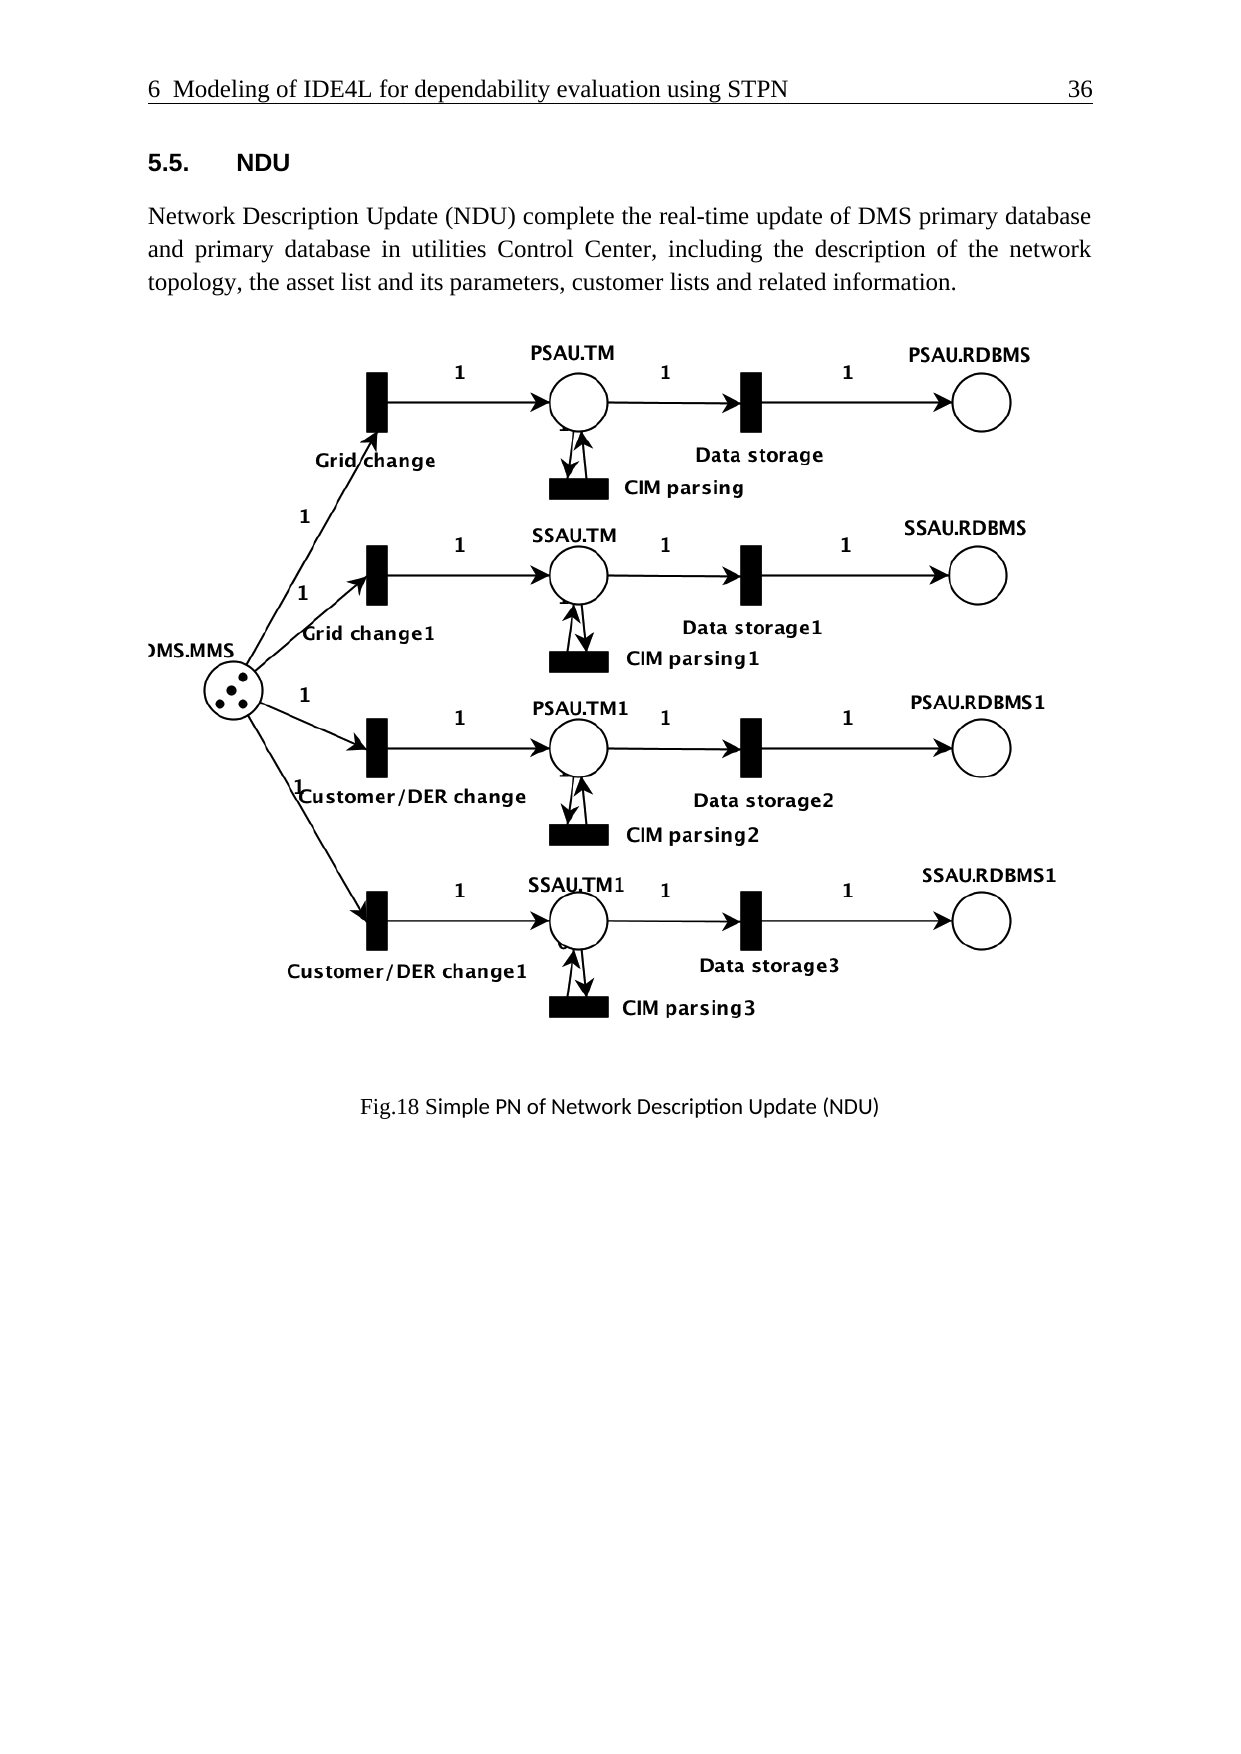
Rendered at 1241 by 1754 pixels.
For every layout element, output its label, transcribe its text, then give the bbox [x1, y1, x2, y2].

text Network Description Update (NDU) complete the real-time update of DMS primary database and primary database in utilities Control Center, including the description of the network topology, the asset list and its parameters, customer lists and related information. [148, 201, 1093, 296]
picture [148, 321, 1092, 1089]
title NDU [148, 148, 1093, 176]
